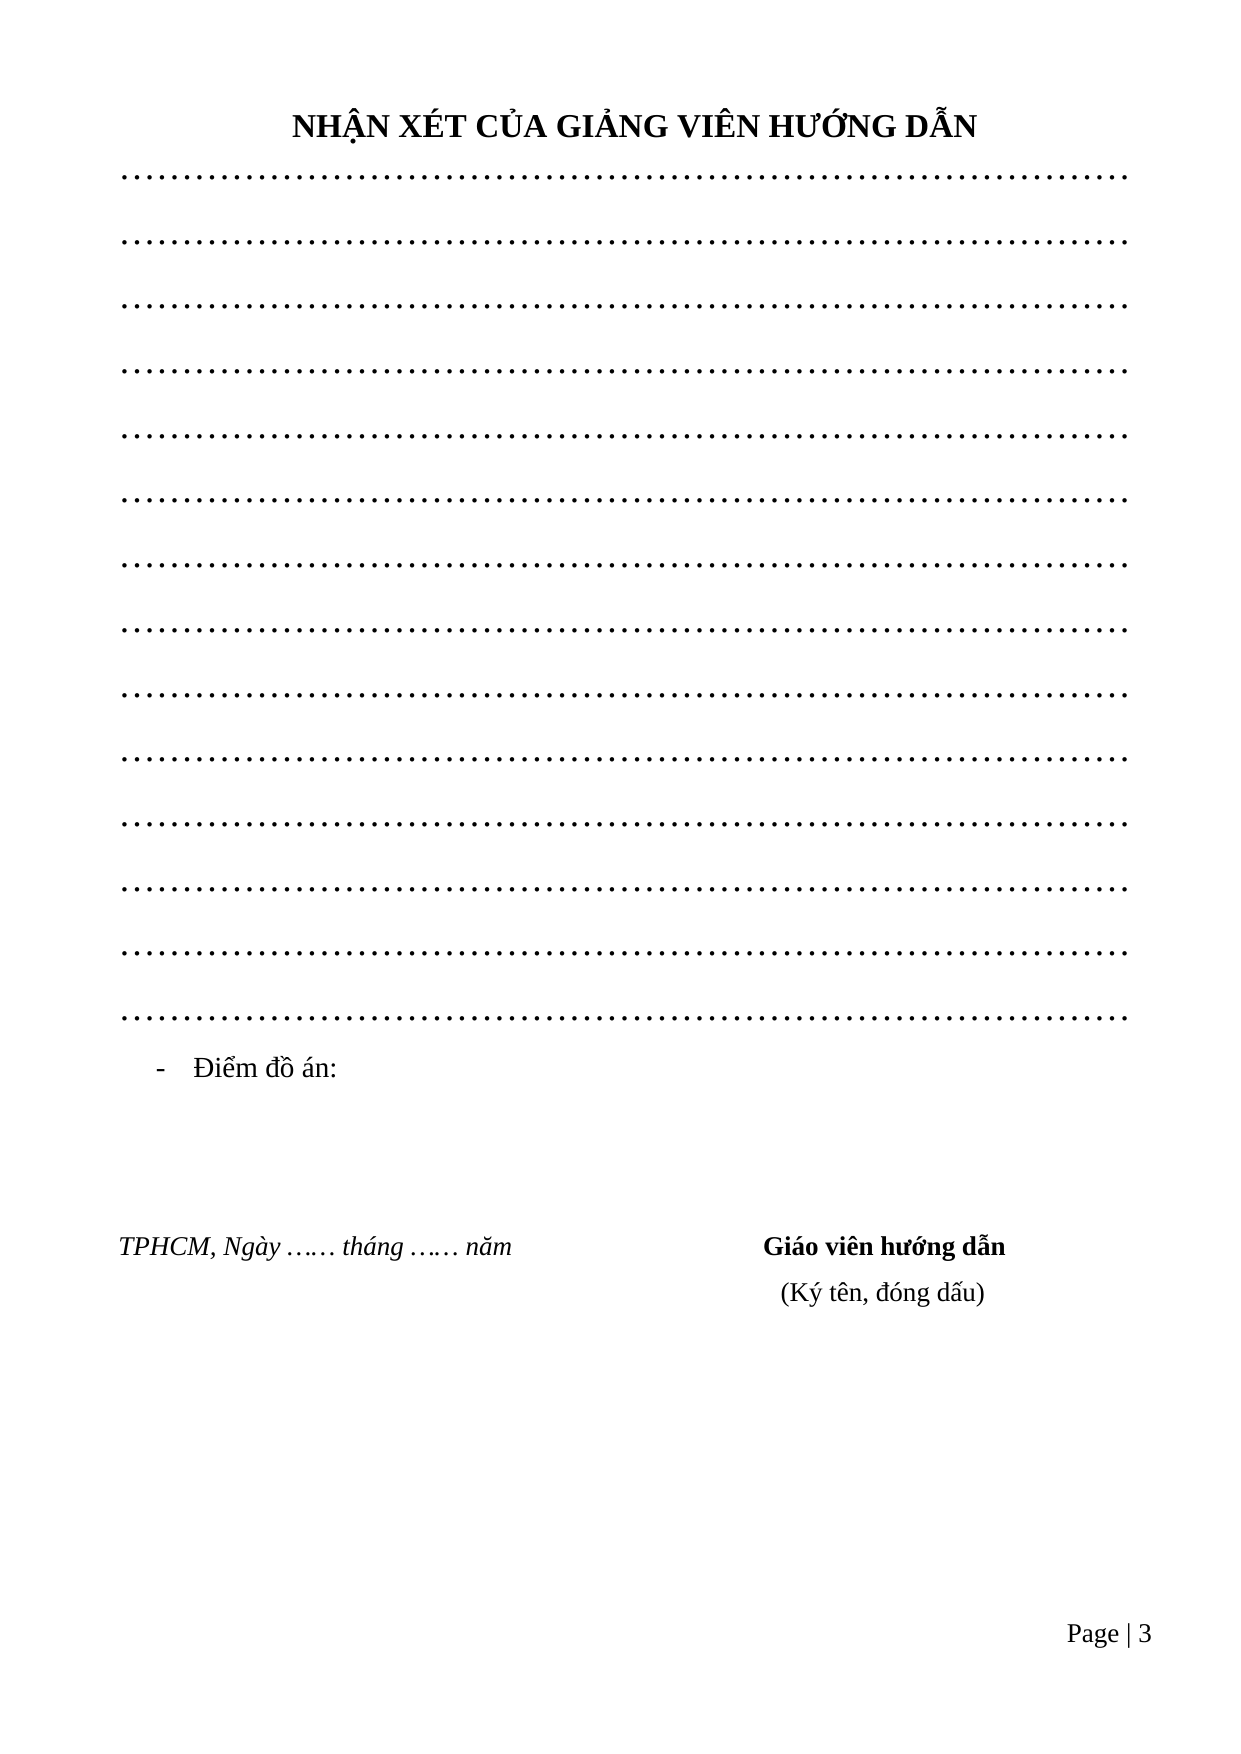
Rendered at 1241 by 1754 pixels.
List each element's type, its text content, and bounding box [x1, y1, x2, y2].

text NHẬN XÉT CỦA GIẢNG VIÊN HƯỚNG DẪN [118, 106, 1152, 144]
text ……………………………………………………………………………………………………………………………………………………………………………………………………………………………………………………………………………………………………………………………………………………………………………………………………………………………………………………………………………………………………………………………………………………………………………………………………………………………………………………………………………………………………………………………………………………………………………………………………………………………………………………………………………………………………………………………………………………………………………………………………………………………………………… [118, 144, 1152, 1028]
list Điểm đồ án: [156, 1050, 1152, 1084]
text TPHCM, Ngày …… tháng …… năm Giáo viên hướng dẫn [118, 1230, 1152, 1261]
text (Ký tên, đóng dấu) [118, 1276, 1152, 1308]
